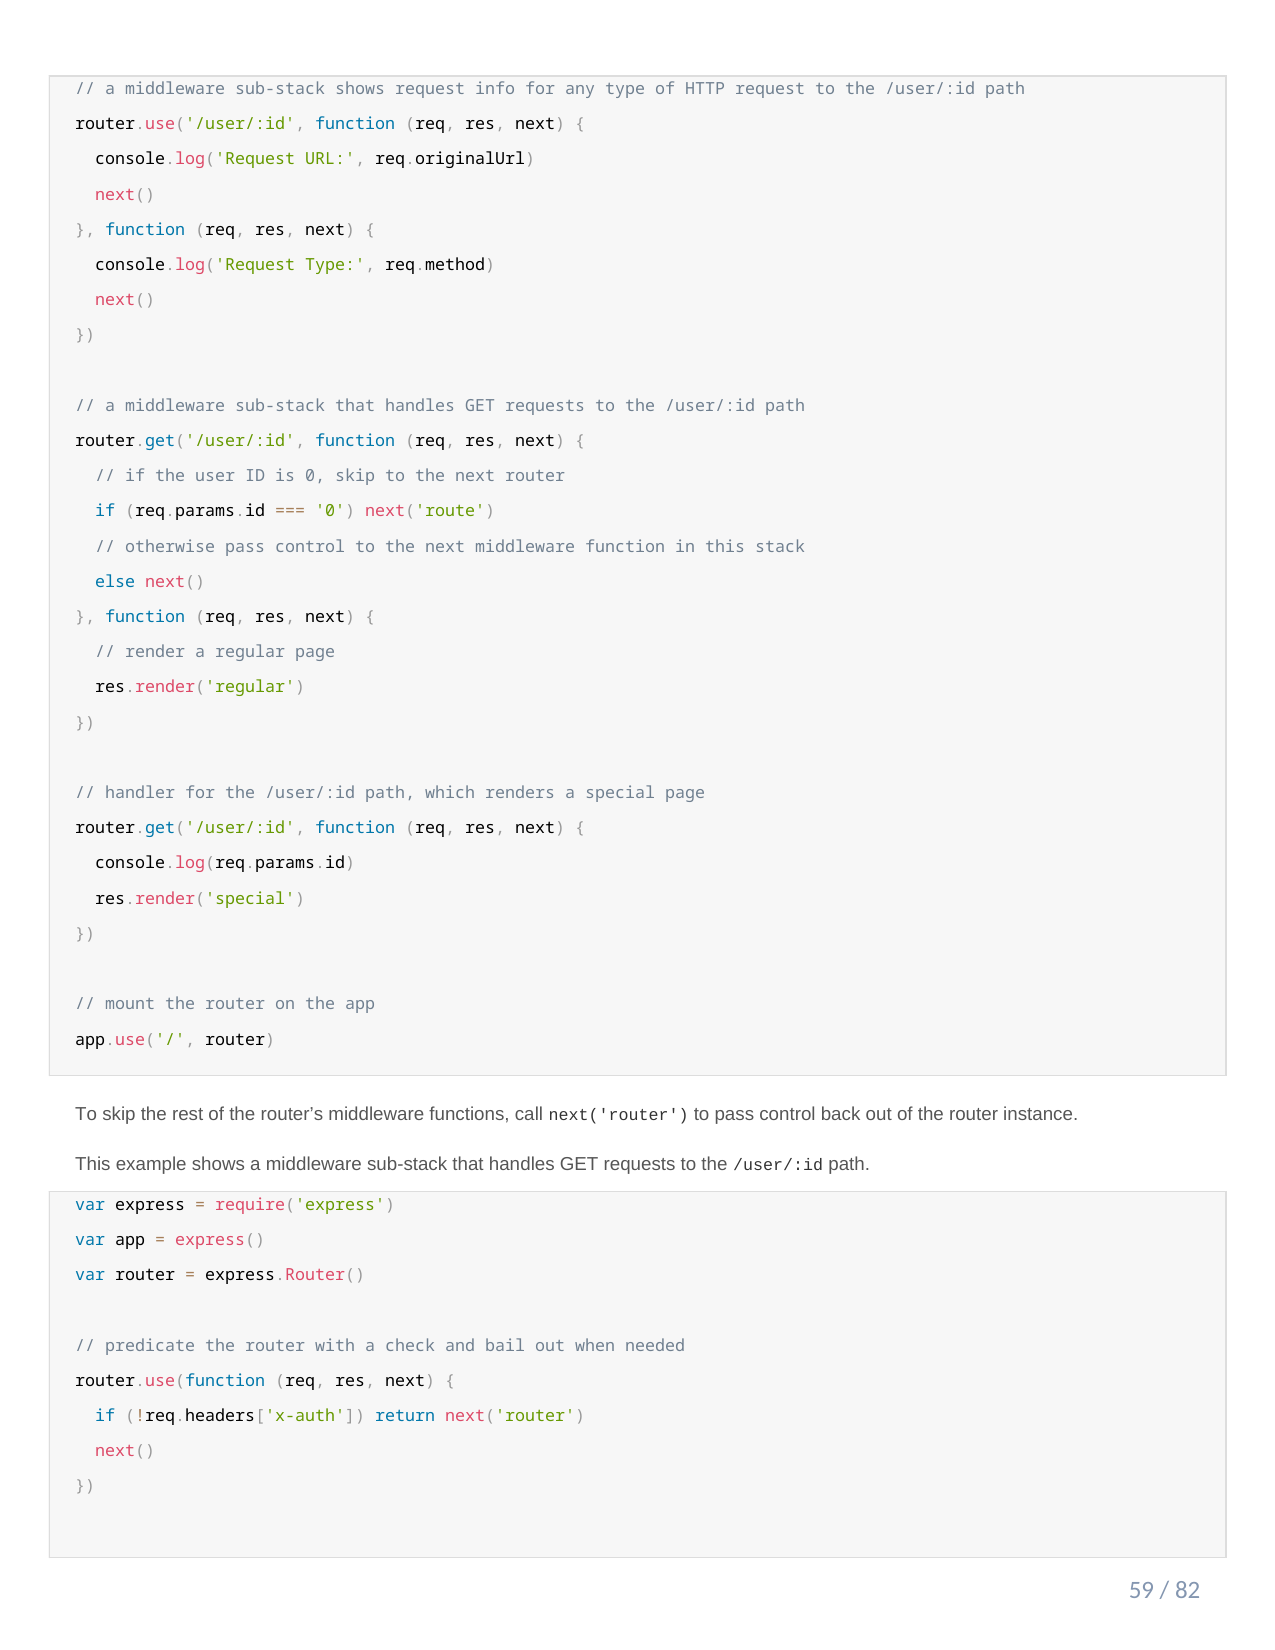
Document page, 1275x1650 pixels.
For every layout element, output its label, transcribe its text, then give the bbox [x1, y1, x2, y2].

text if (!req.headers['x-auth']) return next('router') [50, 1402, 1225, 1426]
text }, function (req, res, next) { [50, 603, 1225, 627]
text // otherwise pass control to the next middleware function in this stack [50, 533, 1225, 557]
text console.log(req.params.id) [50, 849, 1225, 874]
text }) [50, 321, 1225, 346]
text }) [50, 920, 1225, 944]
text This example shows a middleware sub-stack that handles GET requests to the /user/:id path. [75, 1141, 1200, 1175]
text next() [50, 286, 1225, 311]
text next() [50, 181, 1225, 205]
text var express = require('express') [50, 1192, 1225, 1215]
text router.use(function (req, res, next) { [50, 1367, 1225, 1391]
text // mount the router on the app [50, 990, 1225, 1015]
text }, function (req, res, next) { [50, 216, 1225, 240]
text // a middleware sub-stack that handles GET requests to the /user/:id path [50, 392, 1225, 416]
text var app = express() [50, 1226, 1225, 1250]
text router.use('/user/:id', function (req, res, next) { [50, 110, 1225, 134]
text next() [50, 1437, 1225, 1462]
text // handler for the /user/:id path, which renders a special page [50, 779, 1225, 803]
text else next() [50, 568, 1225, 592]
text }) [50, 709, 1225, 733]
text res.render('regular') [50, 673, 1225, 698]
text // if the user ID is 0, skip to the next router [50, 462, 1225, 487]
text var router = express.Router() [50, 1261, 1225, 1286]
text // render a regular page [50, 638, 1225, 663]
text console.log('Request URL:', req.originalUrl) [50, 145, 1225, 170]
text }) [50, 1472, 1225, 1497]
text if (req.params.id === '0') next('route') [50, 497, 1225, 522]
text router.get('/user/:id', function (req, res, next) { [50, 814, 1225, 839]
text res.render('special') [50, 885, 1225, 909]
text router.get('/user/:id', function (req, res, next) { [50, 427, 1225, 451]
text app.use('/', router) [50, 1026, 1225, 1075]
text console.log('Request Type:', req.method) [50, 251, 1225, 275]
text To skip the rest of the router’s middleware functions, call next('router') to pass control back out of the router instance. [75, 1092, 1200, 1126]
text // a middleware sub-stack shows request info for any type of HTTP request to the /user/:id path [50, 77, 1225, 99]
text // predicate the router with a check and bail out when needed [50, 1332, 1225, 1356]
